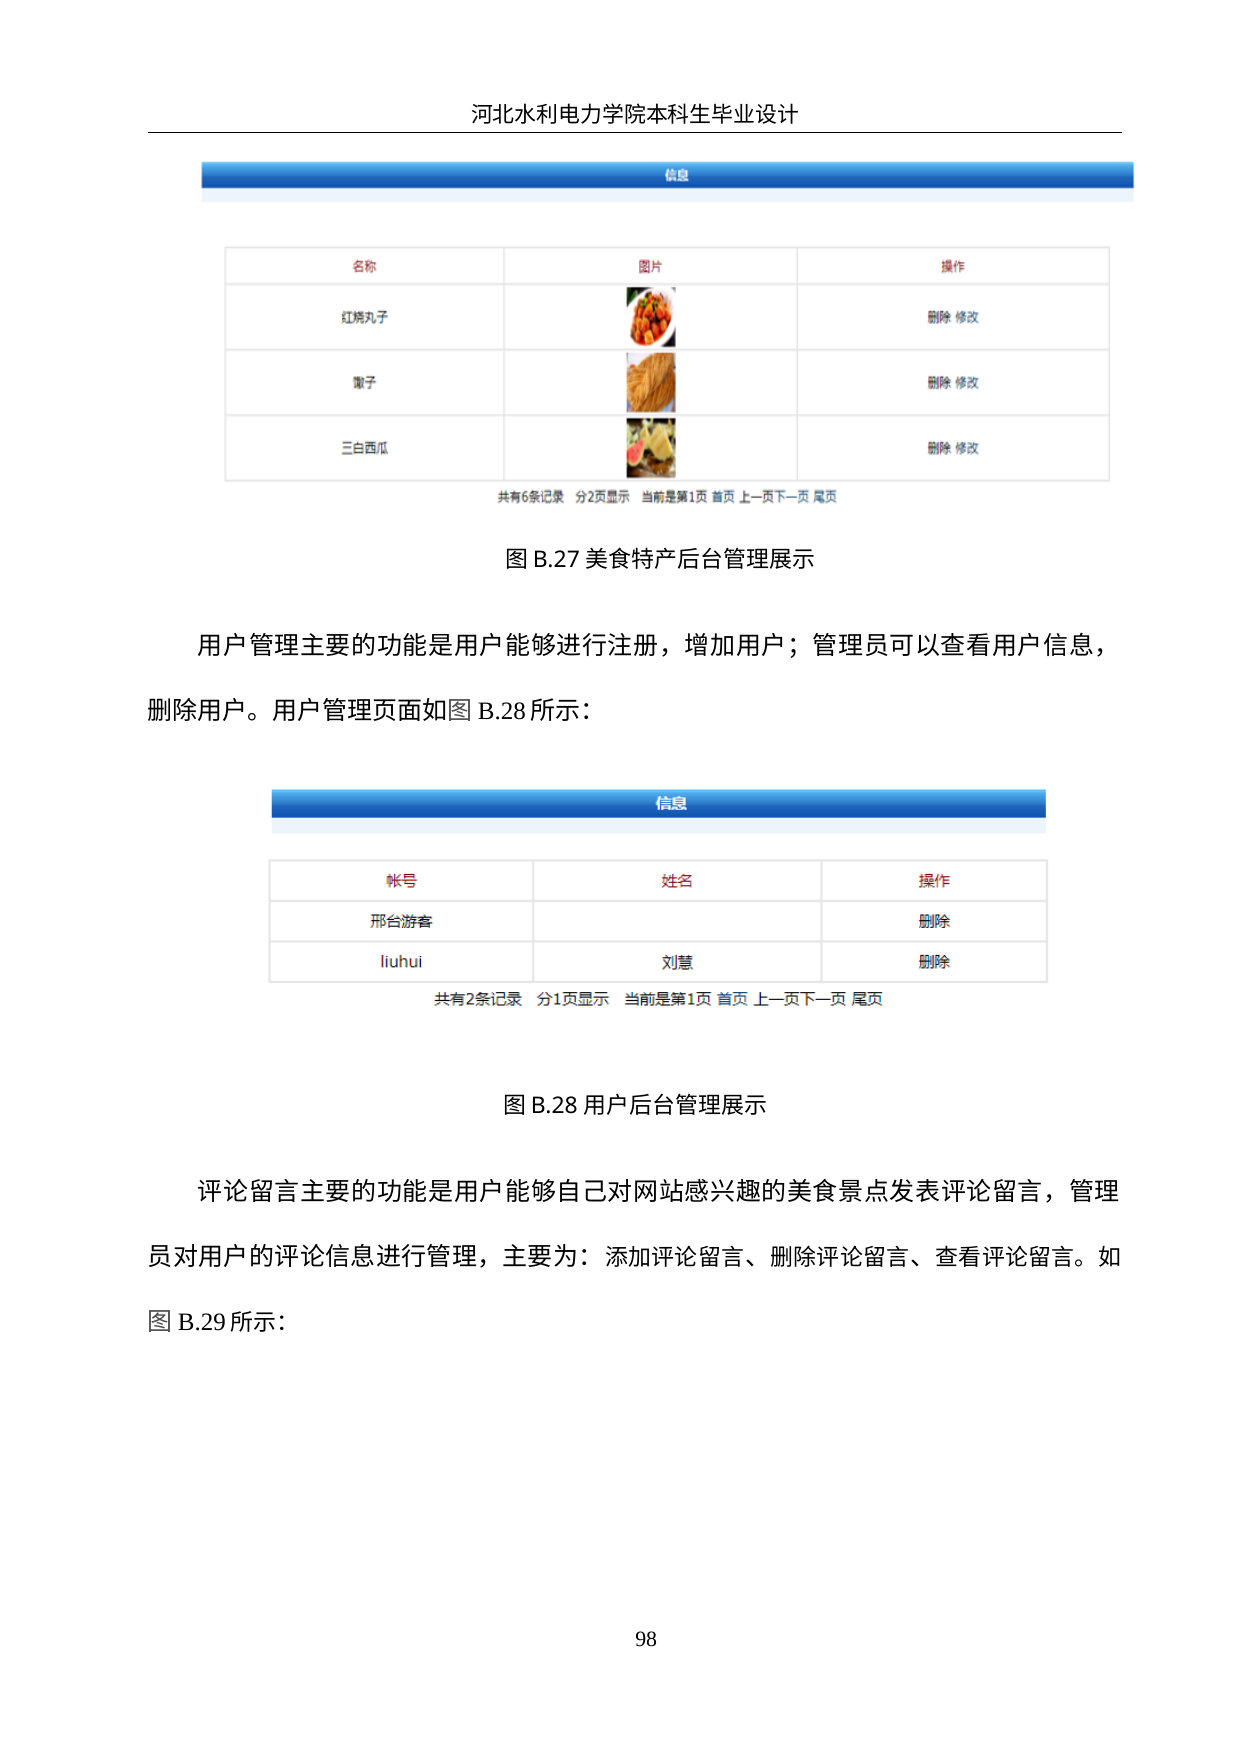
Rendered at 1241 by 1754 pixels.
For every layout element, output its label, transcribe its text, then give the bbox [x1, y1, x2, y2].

text 用户管理主要的功能是用户能够进行注册，增加用户；管理员可以查看用户信息，删除用户。用户管理页面如图B.28所示： [148, 611, 1122, 741]
text 图B.27 美食特产后台管理展示 [148, 525, 1122, 590]
text 图B.28 用户后台管理展示 [148, 1071, 1122, 1136]
picture [255, 766, 1065, 1027]
text 评论留言主要的功能是用户能够自己对网站感兴趣的美食景点发表评论留言，管理员对用户的评论信息进行管理，主要为：添加评论留言、删除评论留言、查看评论留言。如图B.29所示： [148, 1157, 1122, 1352]
picture [197, 155, 1141, 512]
